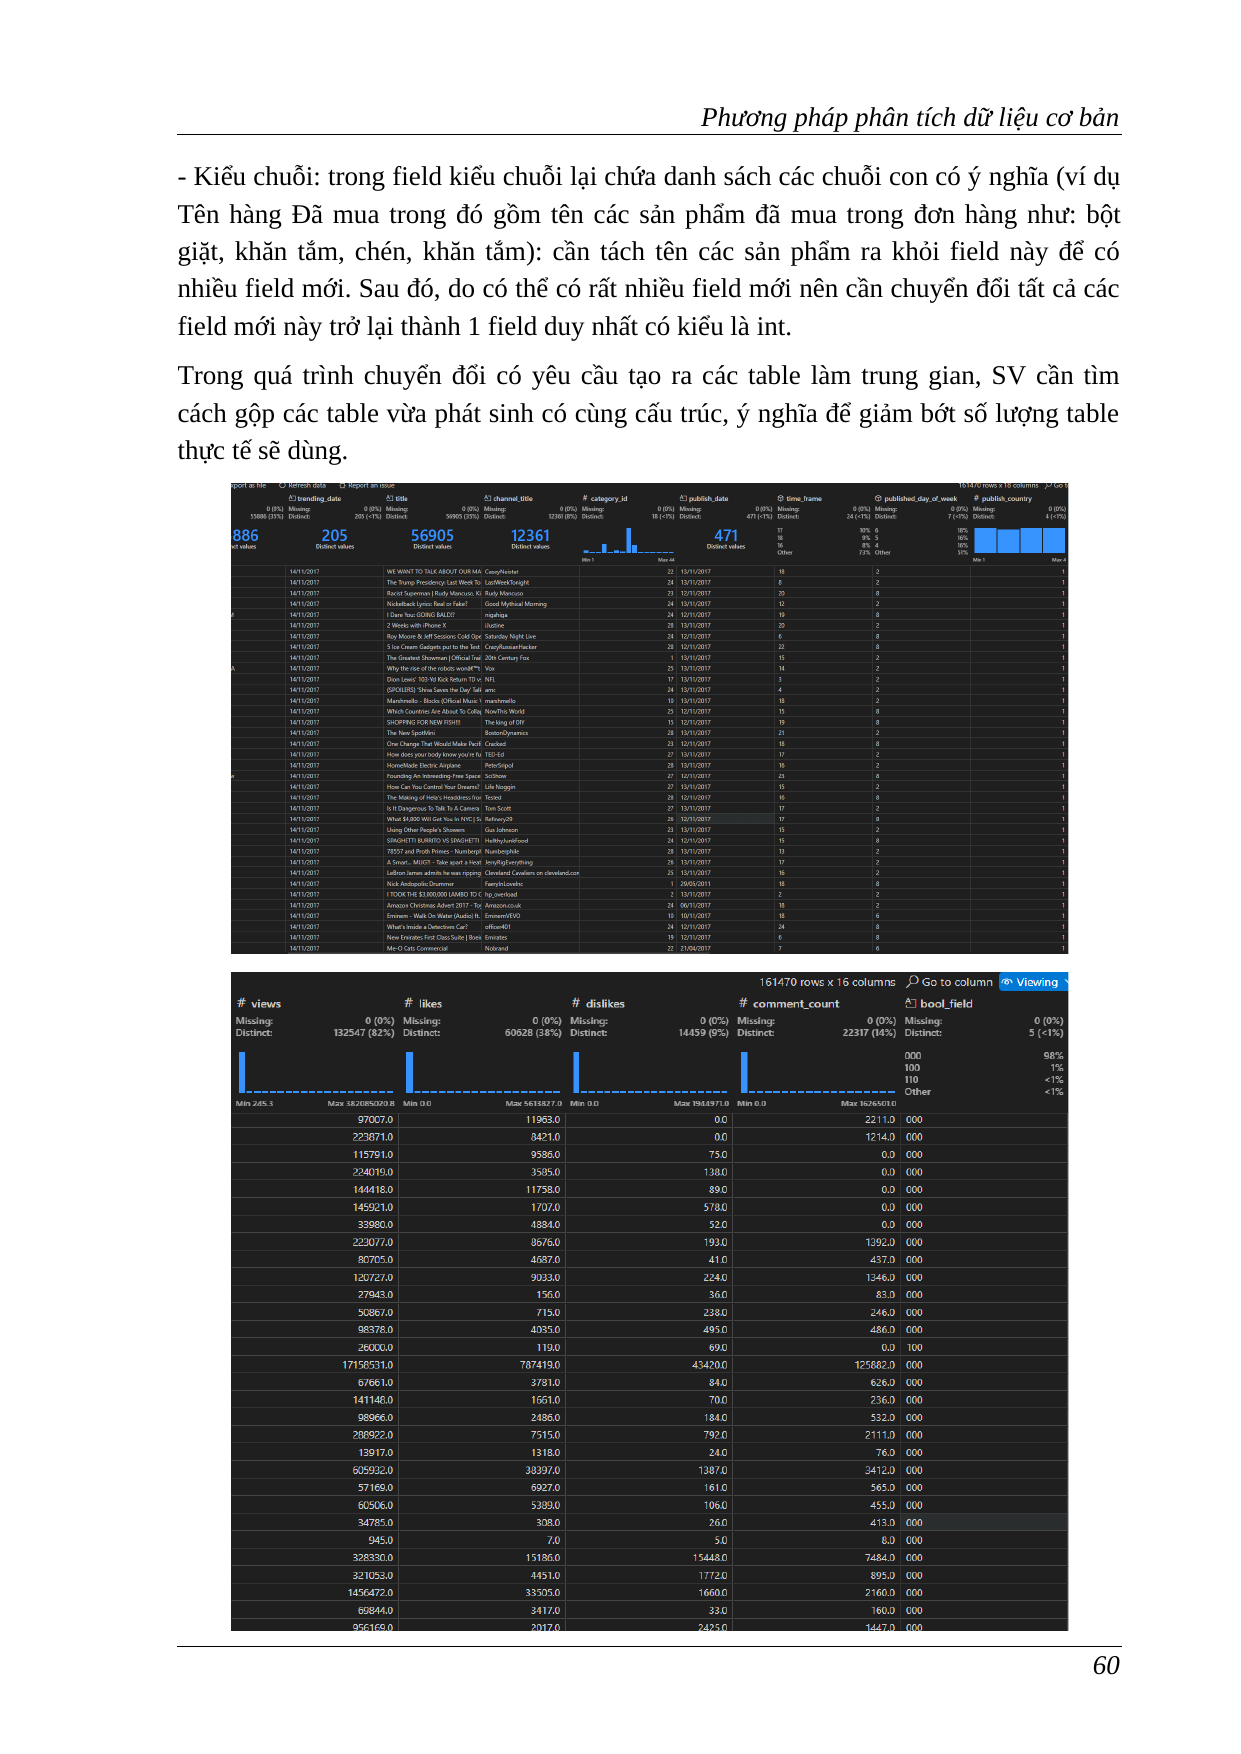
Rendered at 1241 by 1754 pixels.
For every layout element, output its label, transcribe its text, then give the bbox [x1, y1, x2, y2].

picture [231, 483, 1069, 954]
text - Kiểu chuỗi: trong field kiểu chuỗi lại chứa danh sách các chuỗi con có ý nghĩa (ví dụ Tên hàng Đã mua trong đó gồm tên các sản phẩm đã mua trong đơn hàng như: bột giặt, khăn tắm, chén, khăn tắm): cần tách tên các sản phẩm ra khỏi field này để có nhiều field mới. Sau đó, do có thể có rất nhiều field mới nên cần chuyển đổi tất cả các field mới này trở lại thành 1 field duy nhất có kiểu là int. [177, 160, 1122, 341]
text Trong quá trình chuyển đổi có yêu cầu tạo ra các table làm trung gian, SV cần tìm cách gộp các table vừa phát sinh có cùng cấu trúc, ý nghĩa để giảm bớt số lượng table thực tế sẽ dùng. [177, 359, 1122, 465]
picture [231, 972, 1069, 1631]
